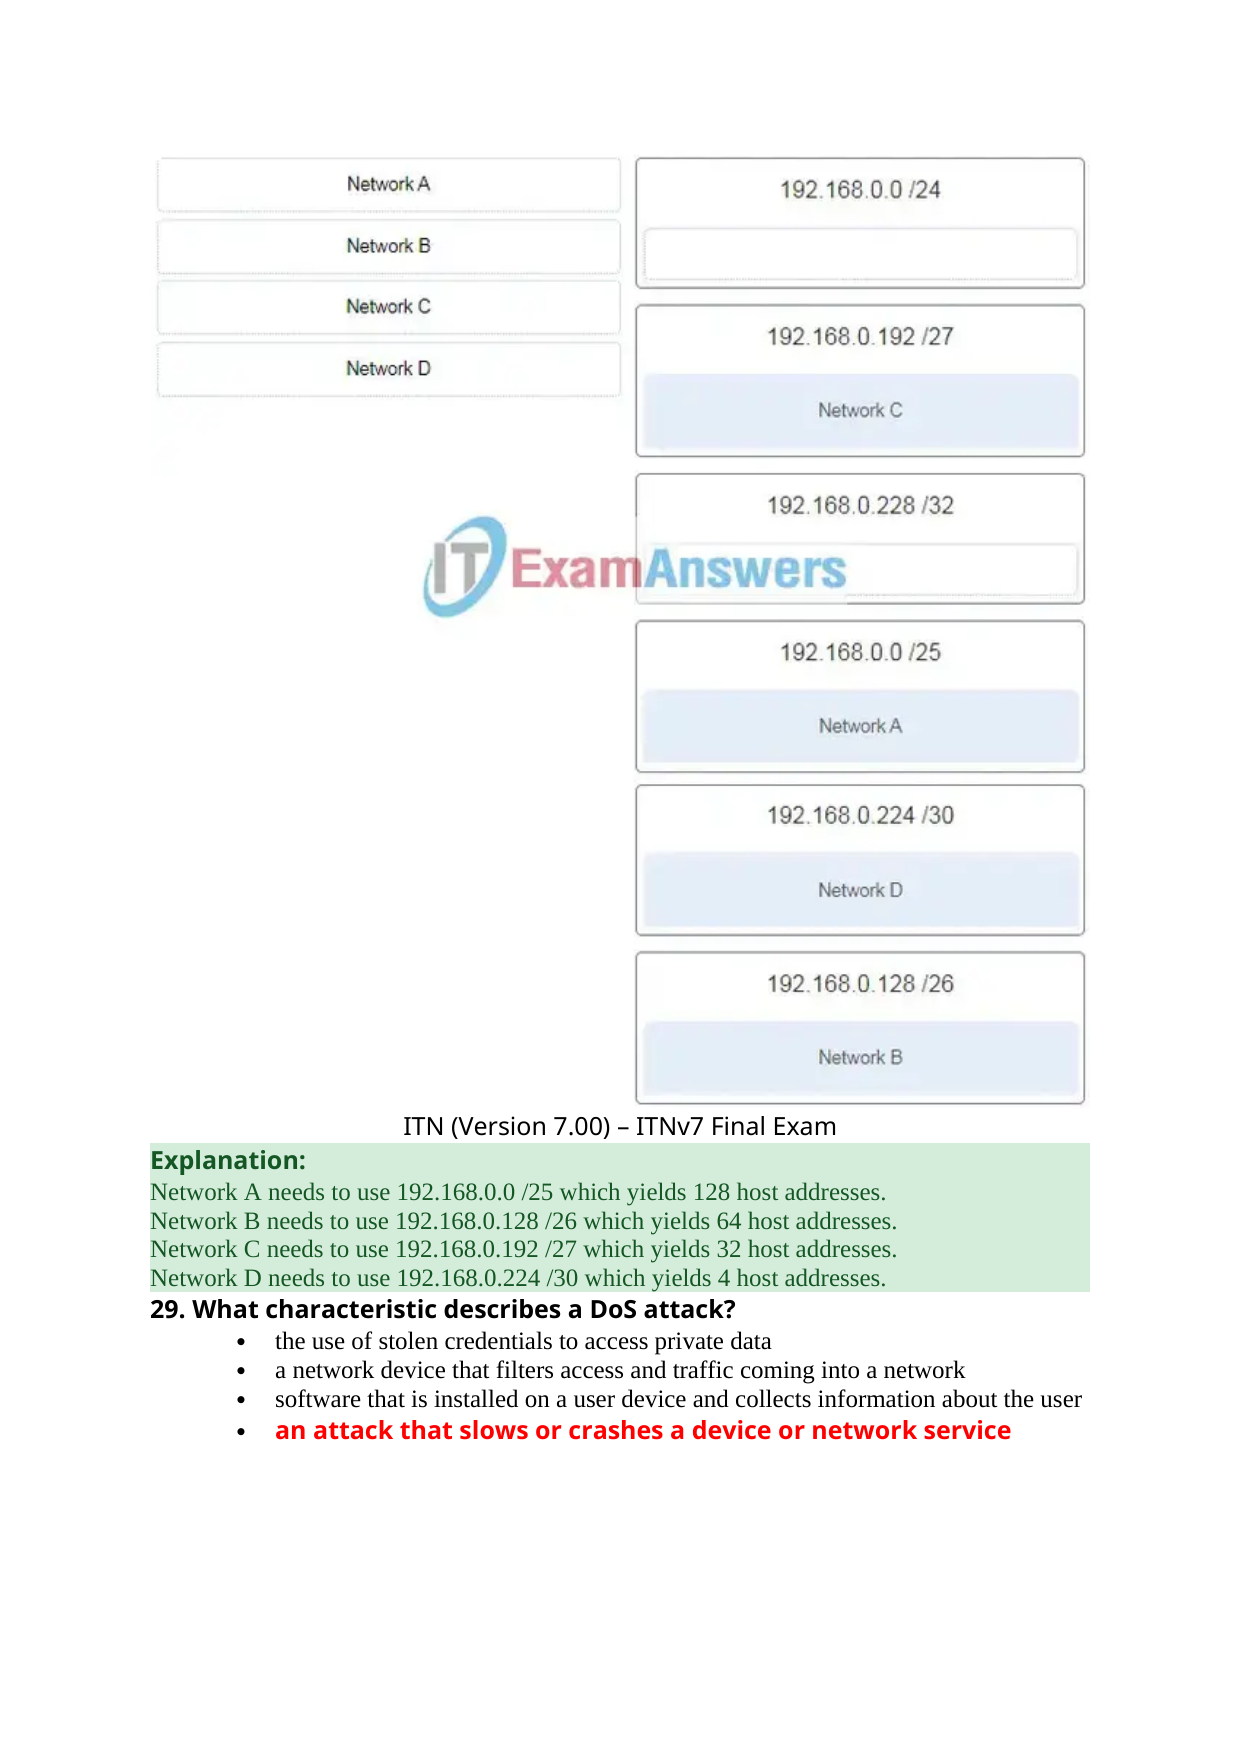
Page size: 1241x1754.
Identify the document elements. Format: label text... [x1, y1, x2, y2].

text Explanation: Network A needs to use 192.168.0.0 /25 which yields 128 host addresses. Network B needs to use 192.168.0.128 /26 which yields 64 host addresses. Network C needs to use 192.168.0.192 /27 which yields 32 host addresses. Network D needs to use 192.168.0.224 /30 which yields 4 host addresses. [150, 1143, 1090, 1292]
text 29. What characteristic describes a DoS attack? [150, 1292, 1090, 1326]
list an attack that slows or crashes a device or network service [237, 1412, 1090, 1446]
list a network device that filters access and traffic coming into a network [237, 1355, 1090, 1384]
list software that is installed on a user device and collects information about the user [237, 1384, 1090, 1412]
text ITN (Version 7.00) – ITNv7 Final Exam [150, 1109, 1090, 1143]
picture [150, 150, 1091, 1109]
list the use of stolen credentials to access private data [237, 1326, 1090, 1355]
